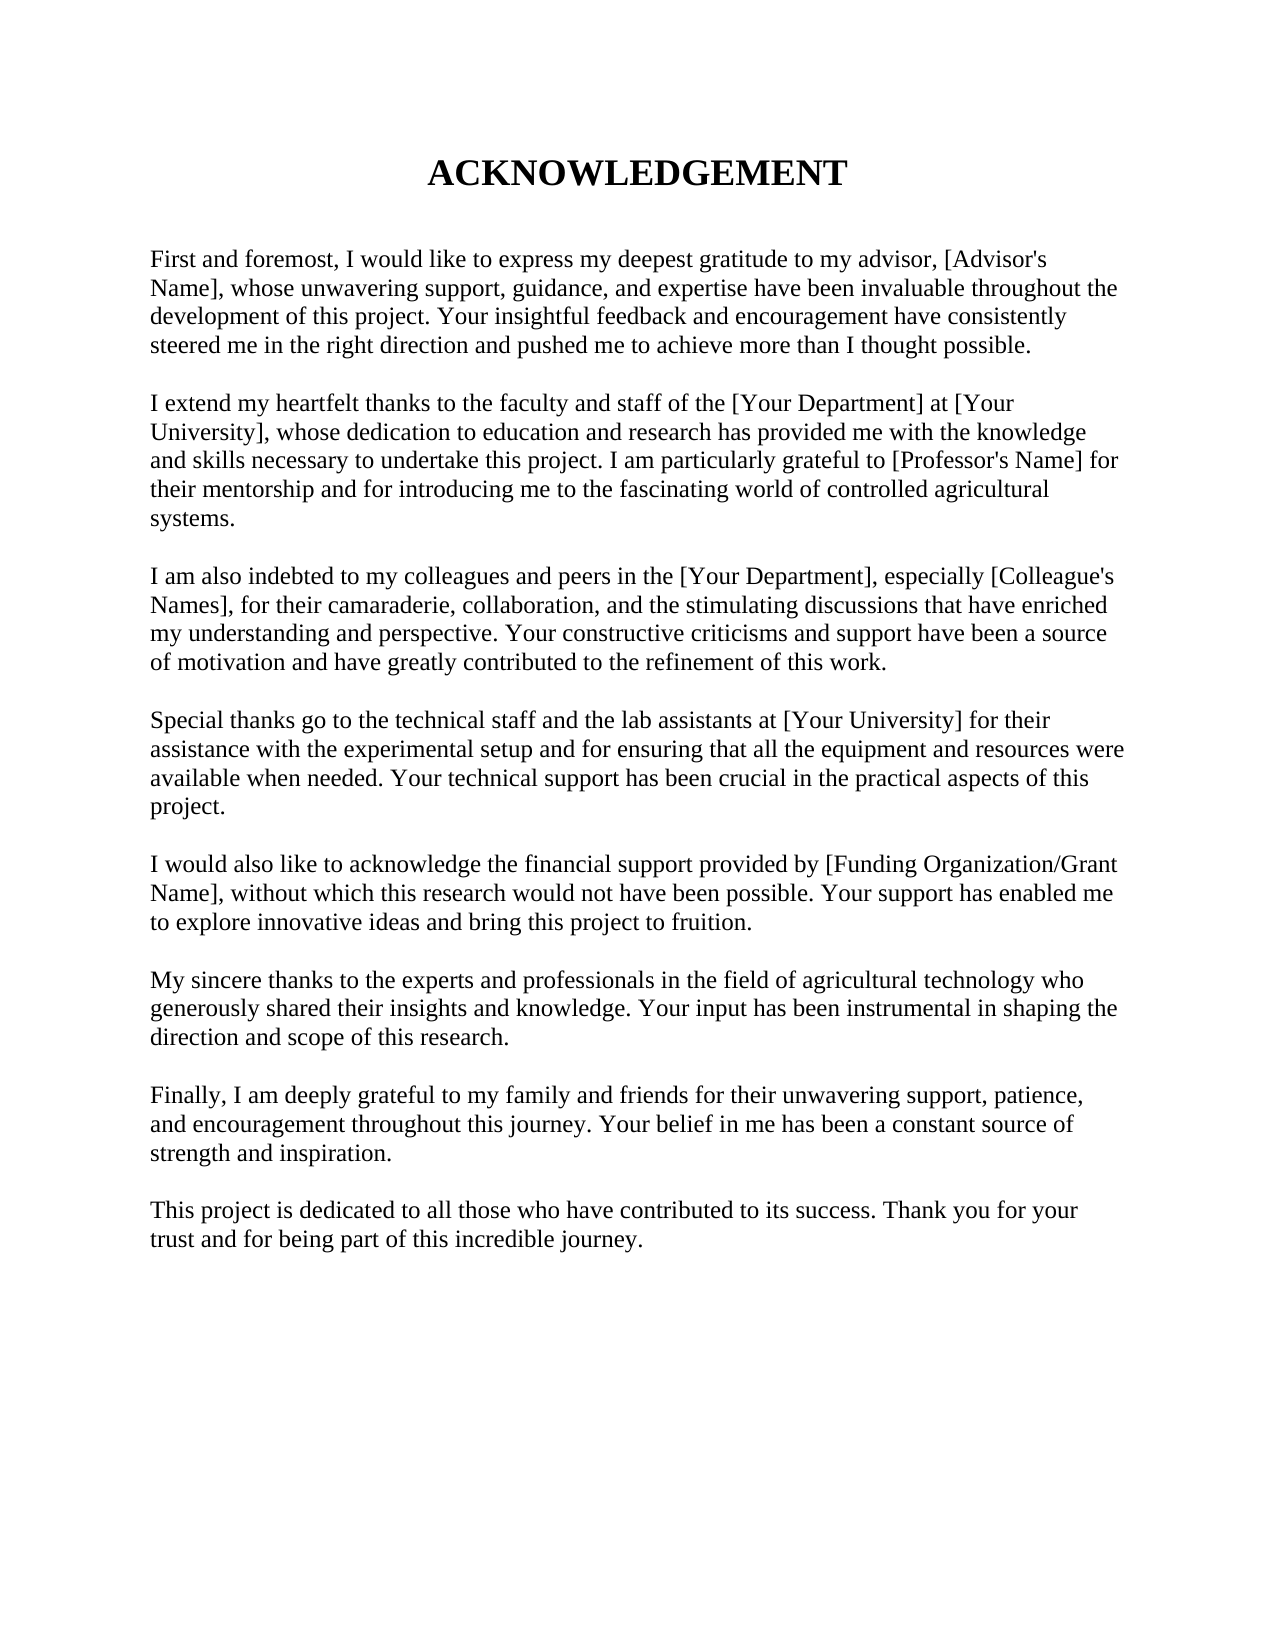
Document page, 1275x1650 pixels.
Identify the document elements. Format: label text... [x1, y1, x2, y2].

text I am also indebted to my colleagues and peers in the [Your Department], especially [Colleague's Names], for their camaraderie, collaboration, and the stimulating discussions that have enriched my understanding and perspective. Your constructive criticisms and support have been a source of motivation and have greatly contributed to the refinement of this work. [150, 561, 1125, 676]
text This project is dedicated to all those who have contributed to its success. Thank you for your trust and for being part of this incredible journey. [150, 1196, 1125, 1253]
text Special thanks go to the technical staff and the lab assistants at [Your University] for their assistance with the experimental setup and for ensuring that all the equipment and resources were available when needed. Your technical support has been crucial in the practical aspects of this project. [150, 705, 1125, 820]
text I extend my heartfelt thanks to the faculty and staff of the [Your Department] at [Your University], whose dedication to education and research has provided me with the knowledge and skills necessary to undertake this project. I am particularly grateful to [Professor's Name] for their mentorship and for introducing me to the fascinating world of controlled agricultural systems. [150, 388, 1125, 532]
text First and foremost, I would like to express my deepest gratitude to my advisor, [Advisor's Name], whose unwavering support, guidance, and expertise have been invaluable throughout the development of this project. Your insightful feedback and encouragement have consistently steered me in the right direction and pushed me to achieve more than I thought possible. [150, 244, 1125, 359]
text ACKNOWLEDGEMENT [150, 150, 1125, 193]
text Finally, I am deeply grateful to my family and friends for their unwavering support, patience, and encouragement throughout this journey. Your belief in me has been a constant source of strength and inspiration. [150, 1080, 1125, 1166]
text My sincere thanks to the experts and professionals in the field of agricultural technology who generously shared their insights and knowledge. Your input has been instrumental in shaping the direction and scope of this research. [150, 965, 1125, 1051]
text I would also like to acknowledge the financial support provided by [Funding Organization/Grant Name], without which this research would not have been possible. Your support has enabled me to explore innovative ideas and bring this project to fruition. [150, 849, 1125, 936]
